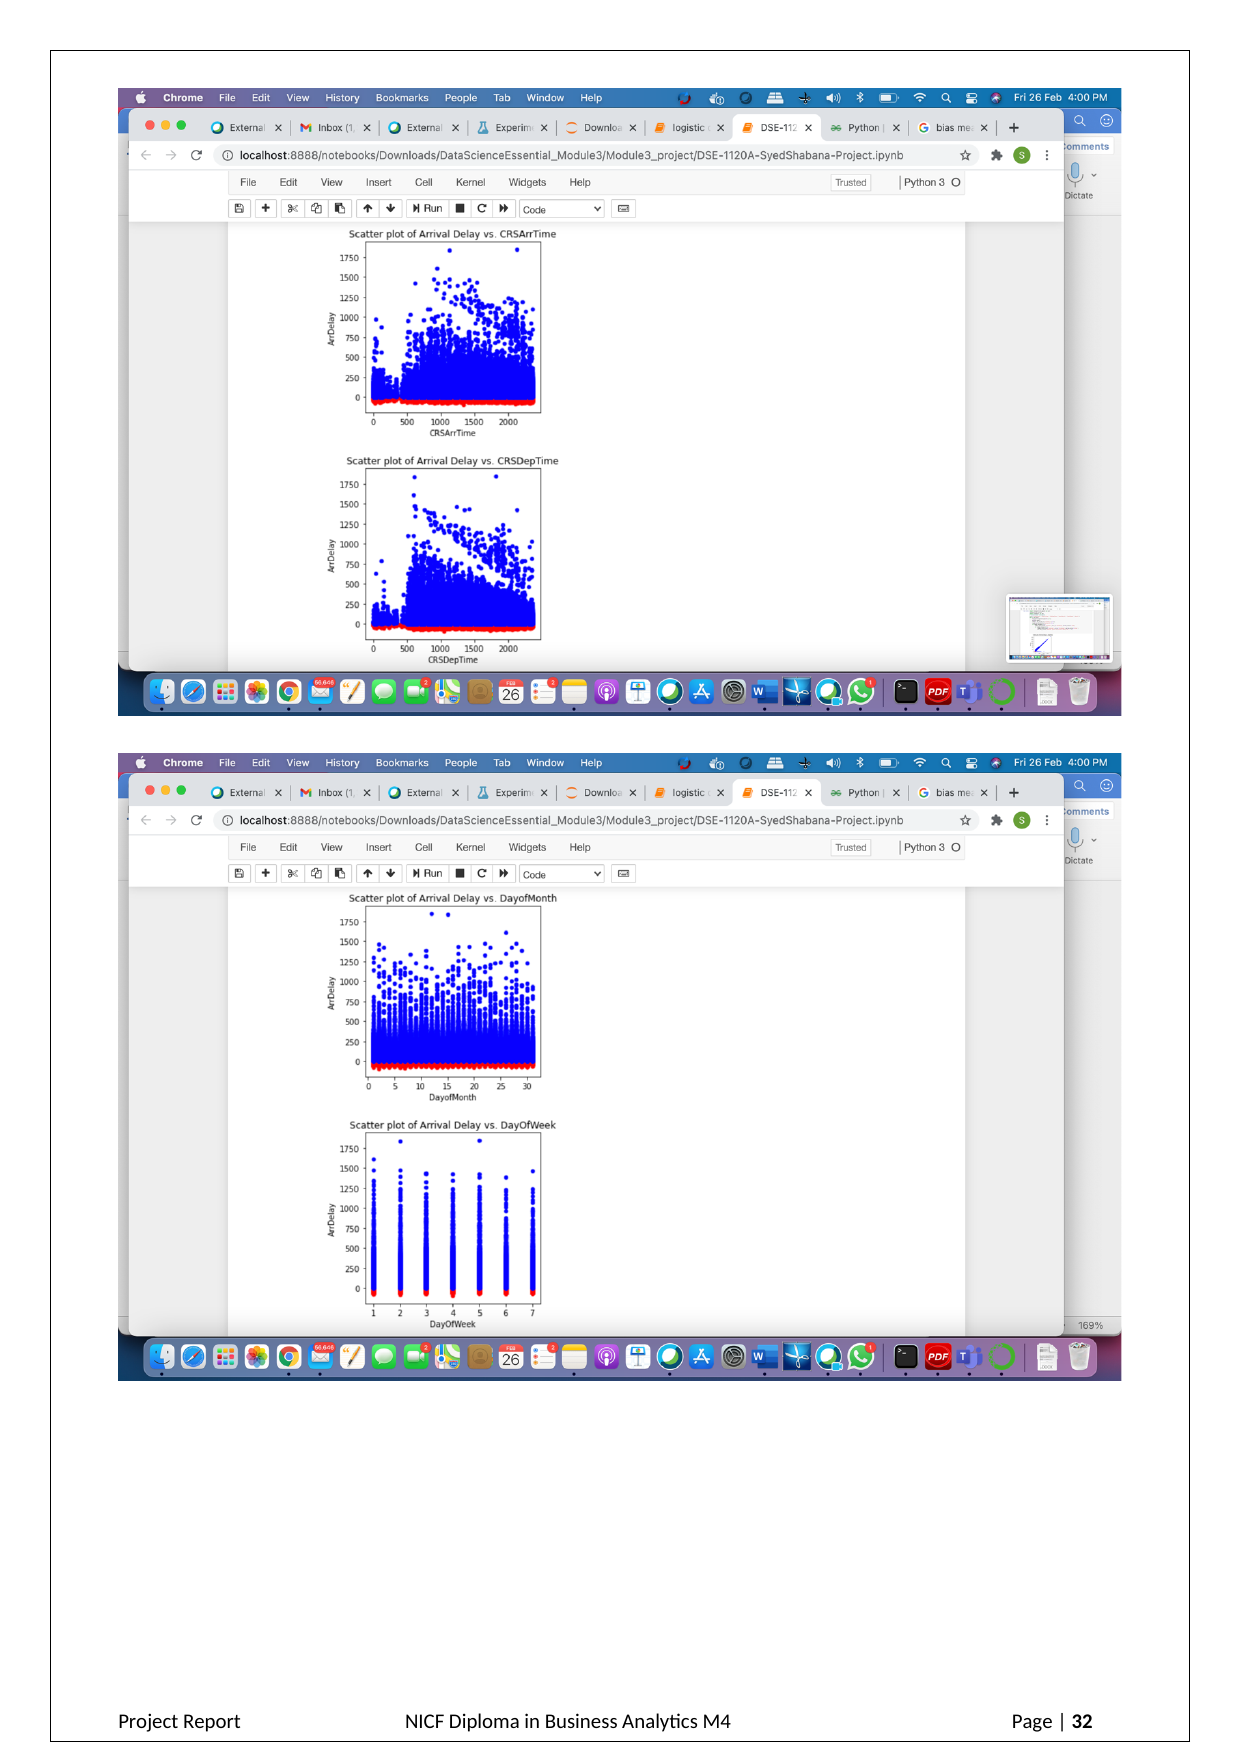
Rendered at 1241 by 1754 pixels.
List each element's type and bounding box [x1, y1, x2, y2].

picture [118, 753, 1122, 1381]
picture [118, 88, 1122, 716]
